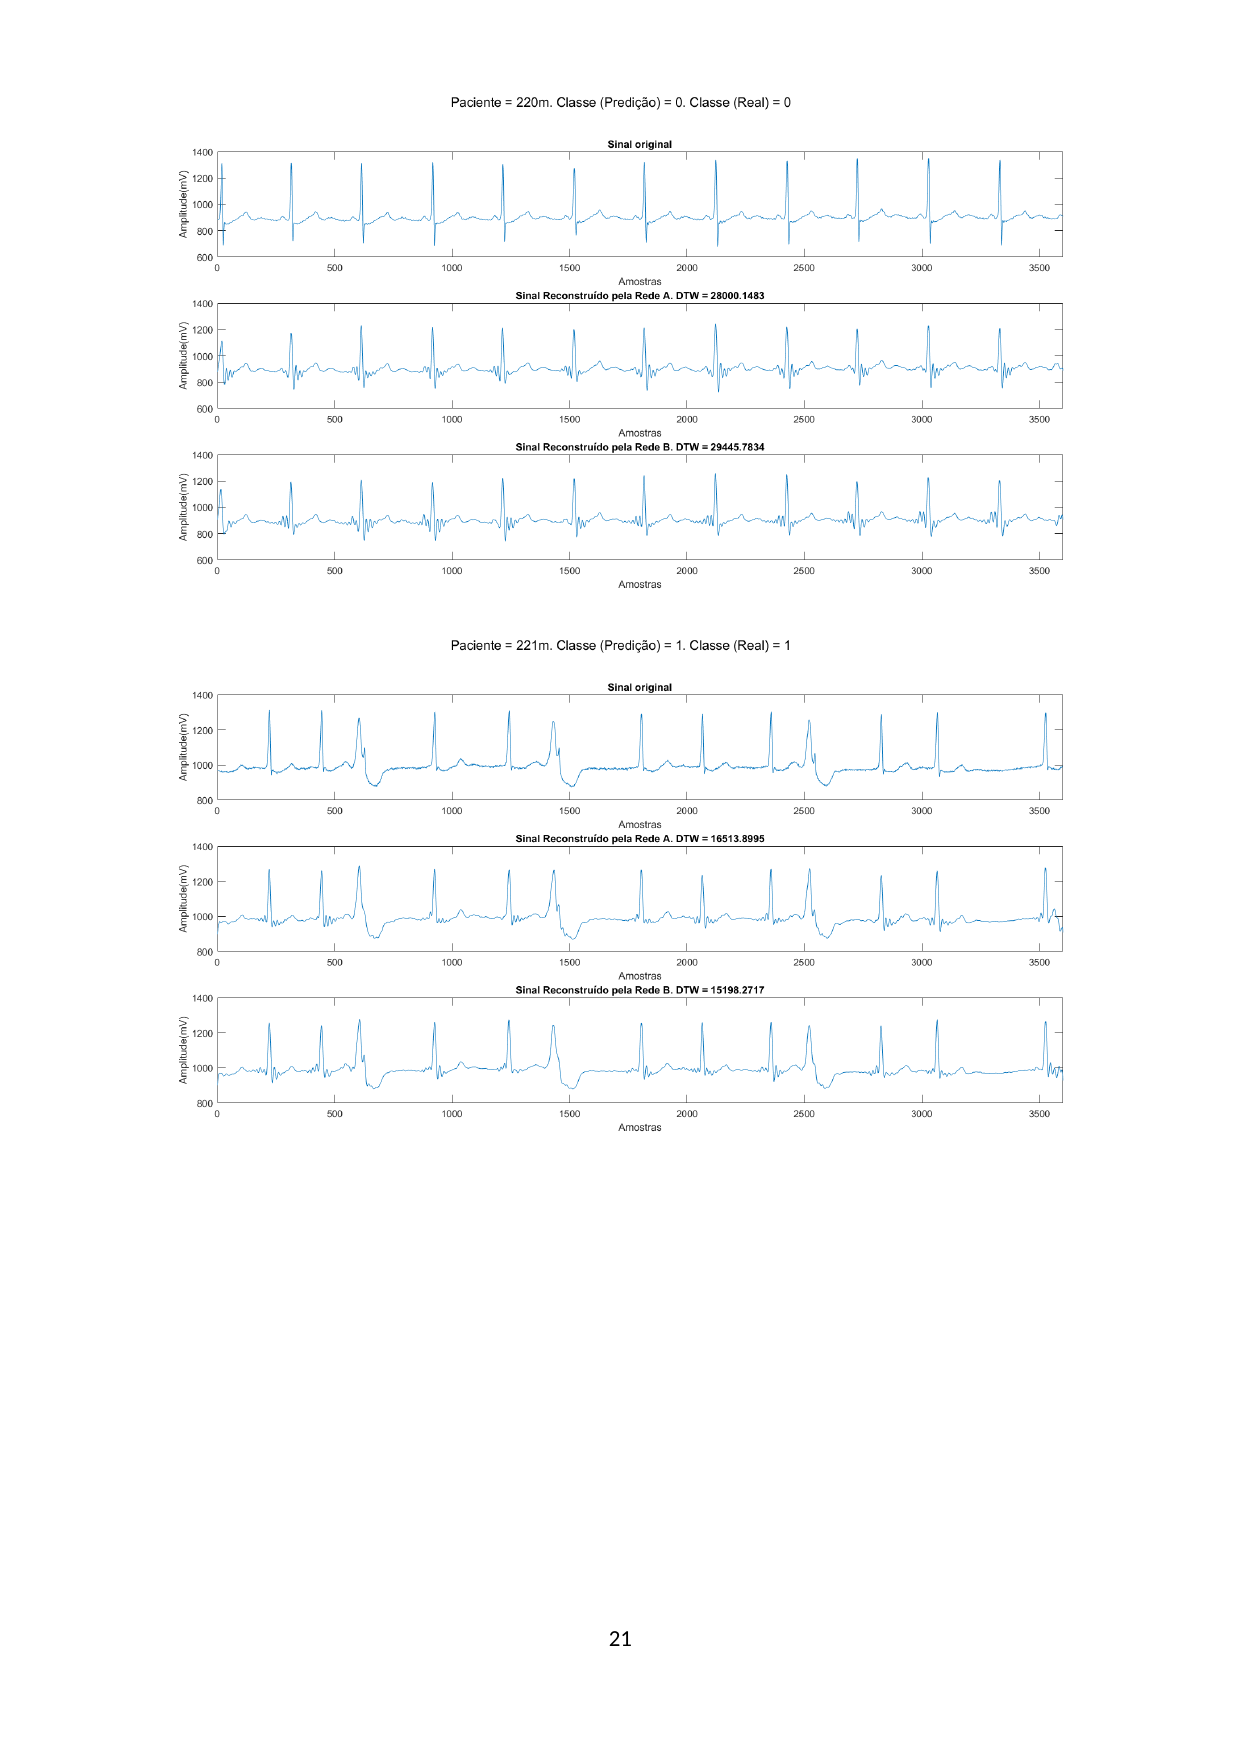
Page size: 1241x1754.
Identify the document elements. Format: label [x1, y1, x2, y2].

picture [75, 75, 1166, 616]
picture [75, 617, 1166, 1159]
